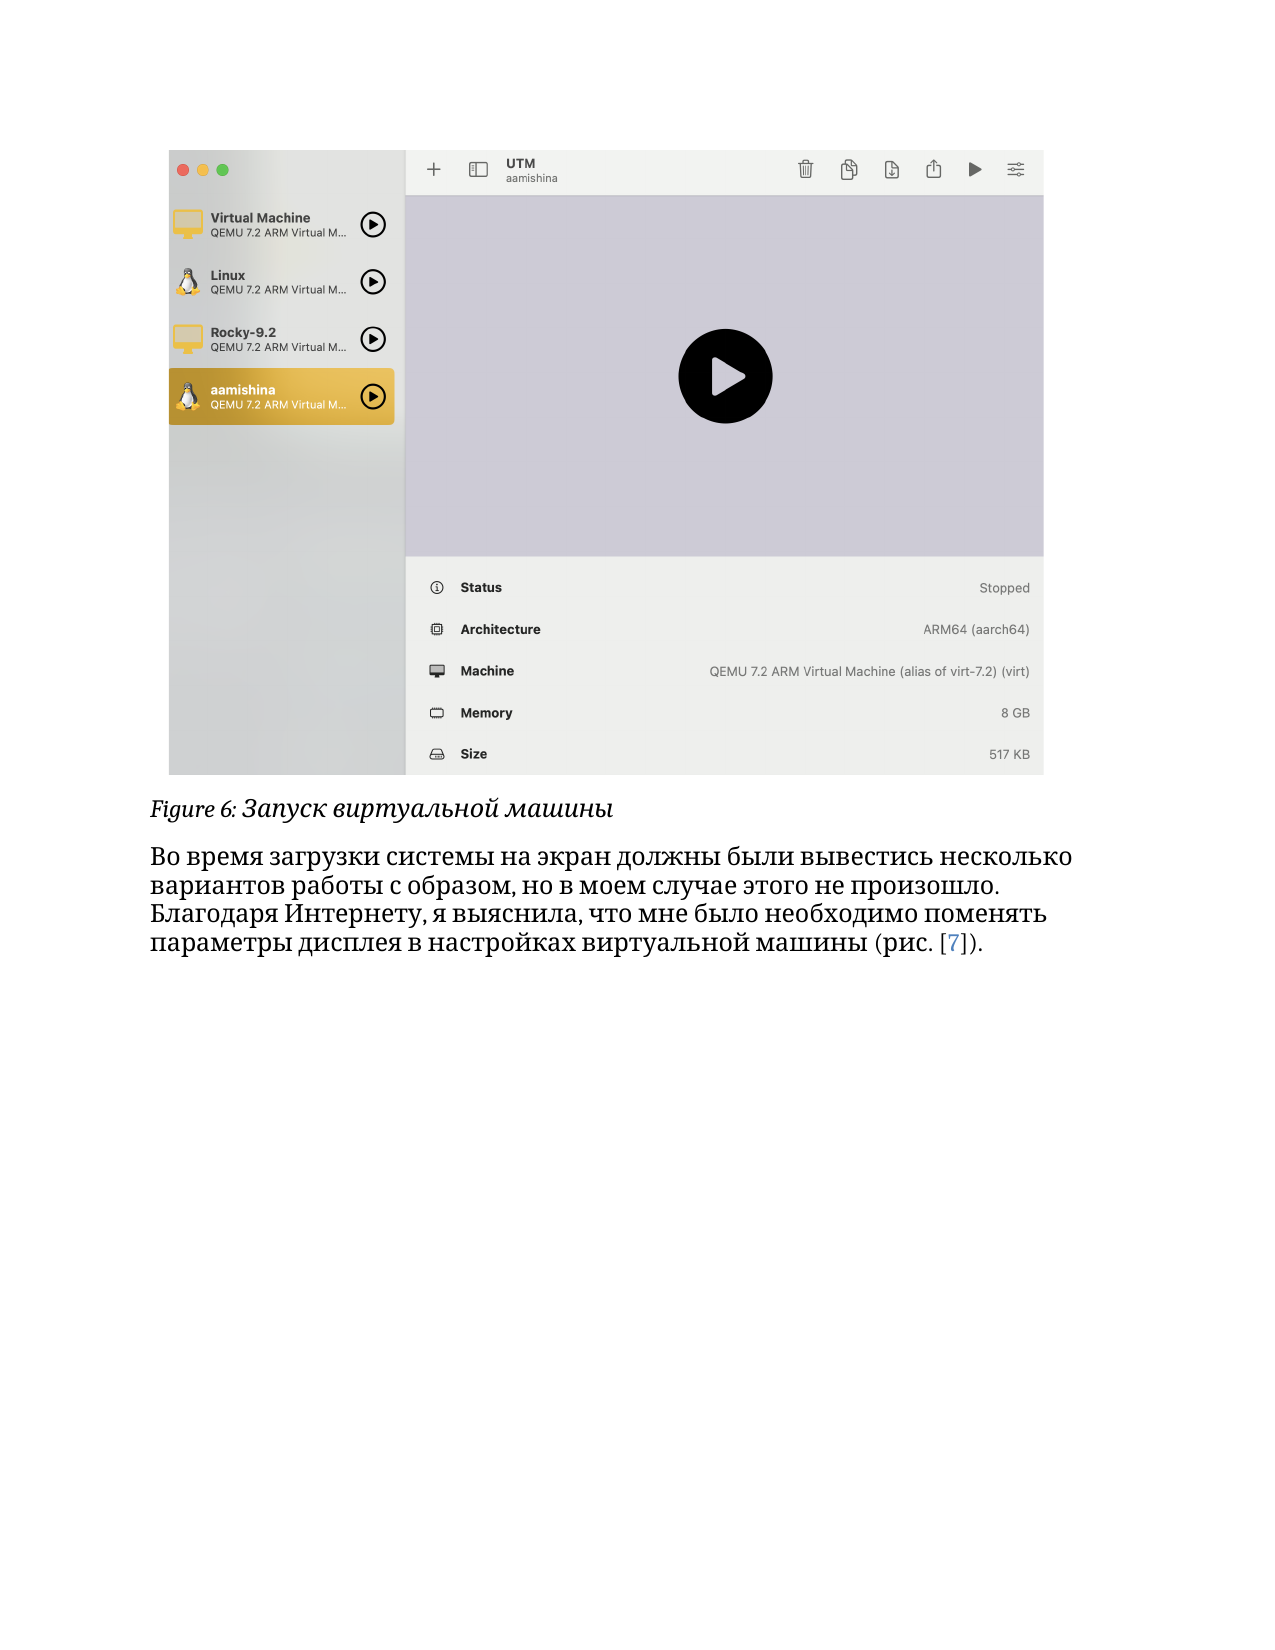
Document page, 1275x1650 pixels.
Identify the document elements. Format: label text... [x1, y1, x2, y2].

text Figure 6: Запуск виртуальной машины [150, 795, 1125, 824]
picture [168, 150, 1044, 775]
text Во время загрузки системы на экран должны были вывестись несколько вариантов работы с образом, но в моем случае этого не произошло. Благодаря Интернету, я выяснила, что мне было необходимо поменять параметры дисплея в настройках виртуальной машины (рис. [7]). [150, 843, 1125, 958]
